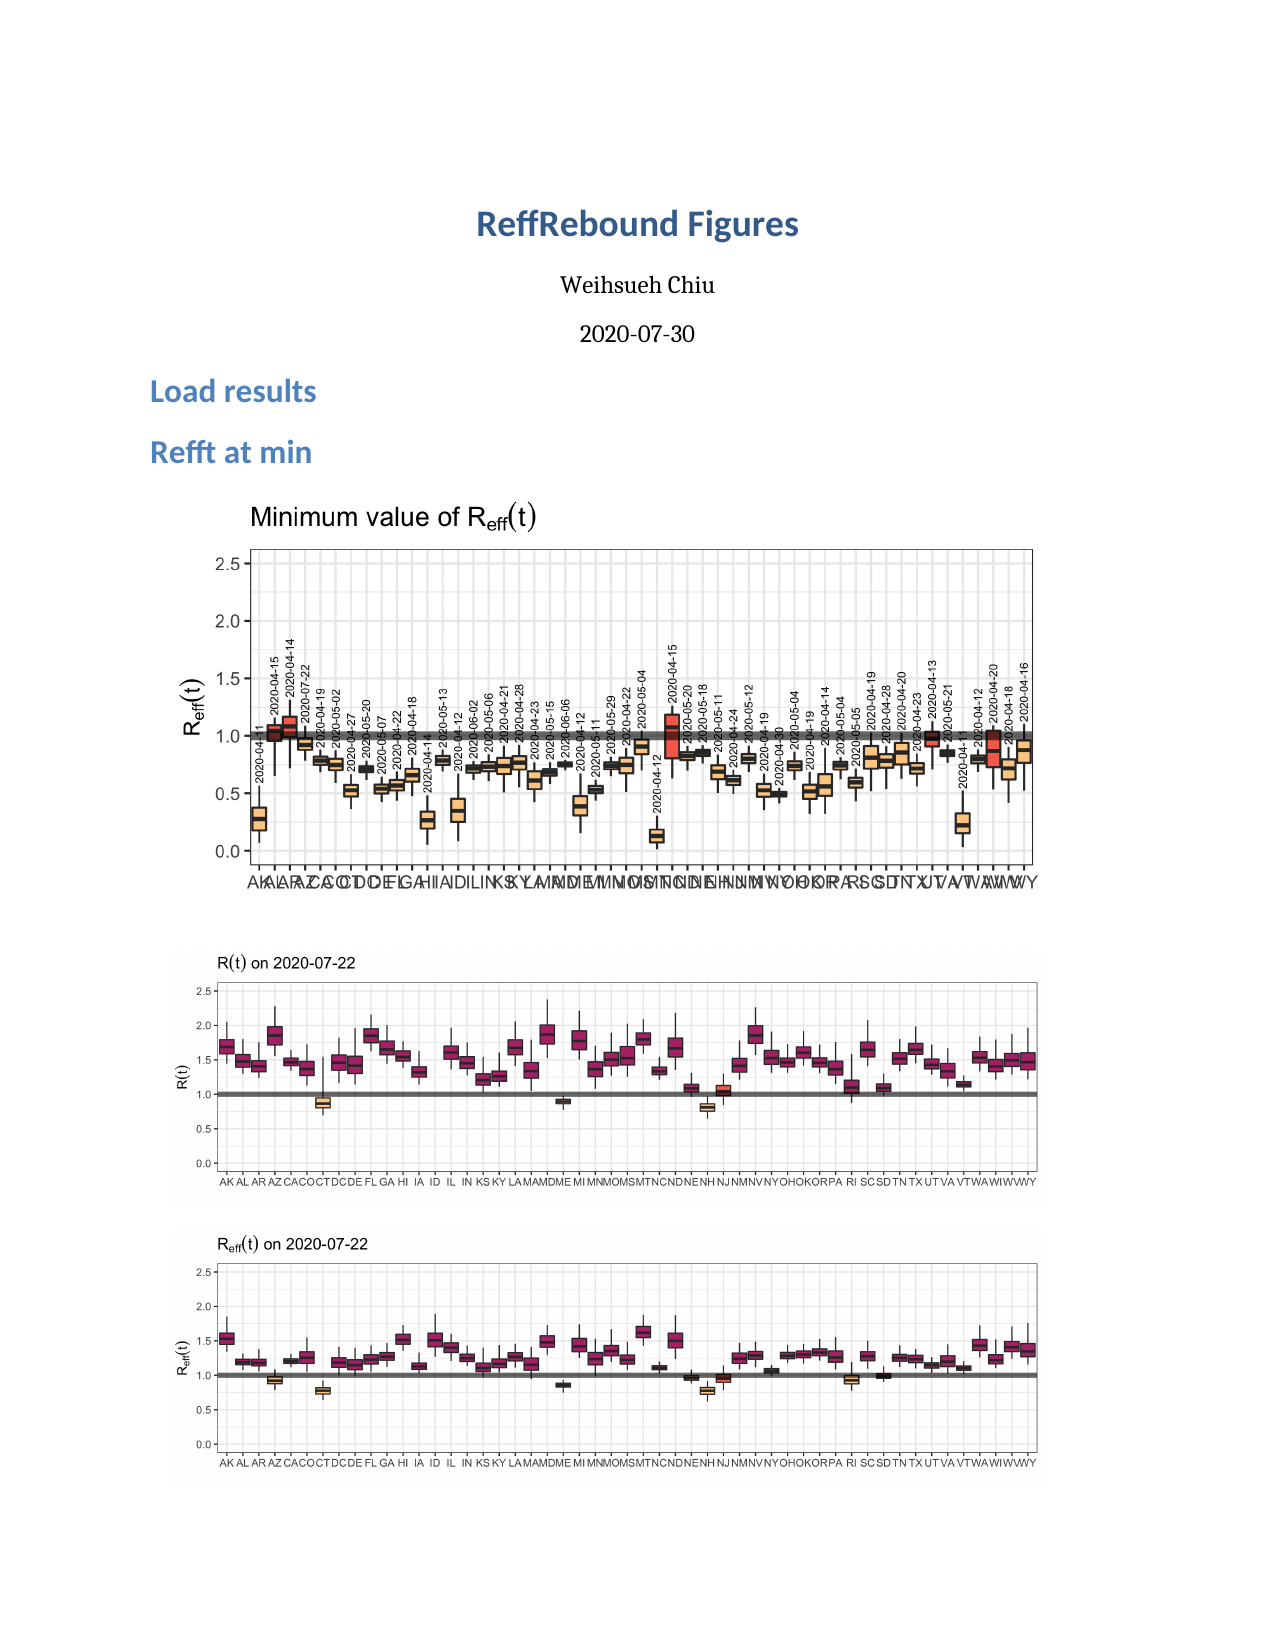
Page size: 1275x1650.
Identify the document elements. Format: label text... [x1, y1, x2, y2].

text 2020-07-30 [150, 320, 1125, 349]
text Weihsueh Chiu [150, 271, 1125, 299]
subtitle Refft at min [150, 432, 1125, 472]
picture [168, 947, 1044, 1210]
picture [168, 491, 1044, 929]
subtitle Load results [150, 370, 1125, 411]
picture [168, 1228, 1044, 1491]
title ReffRebound Figures [150, 200, 1125, 246]
